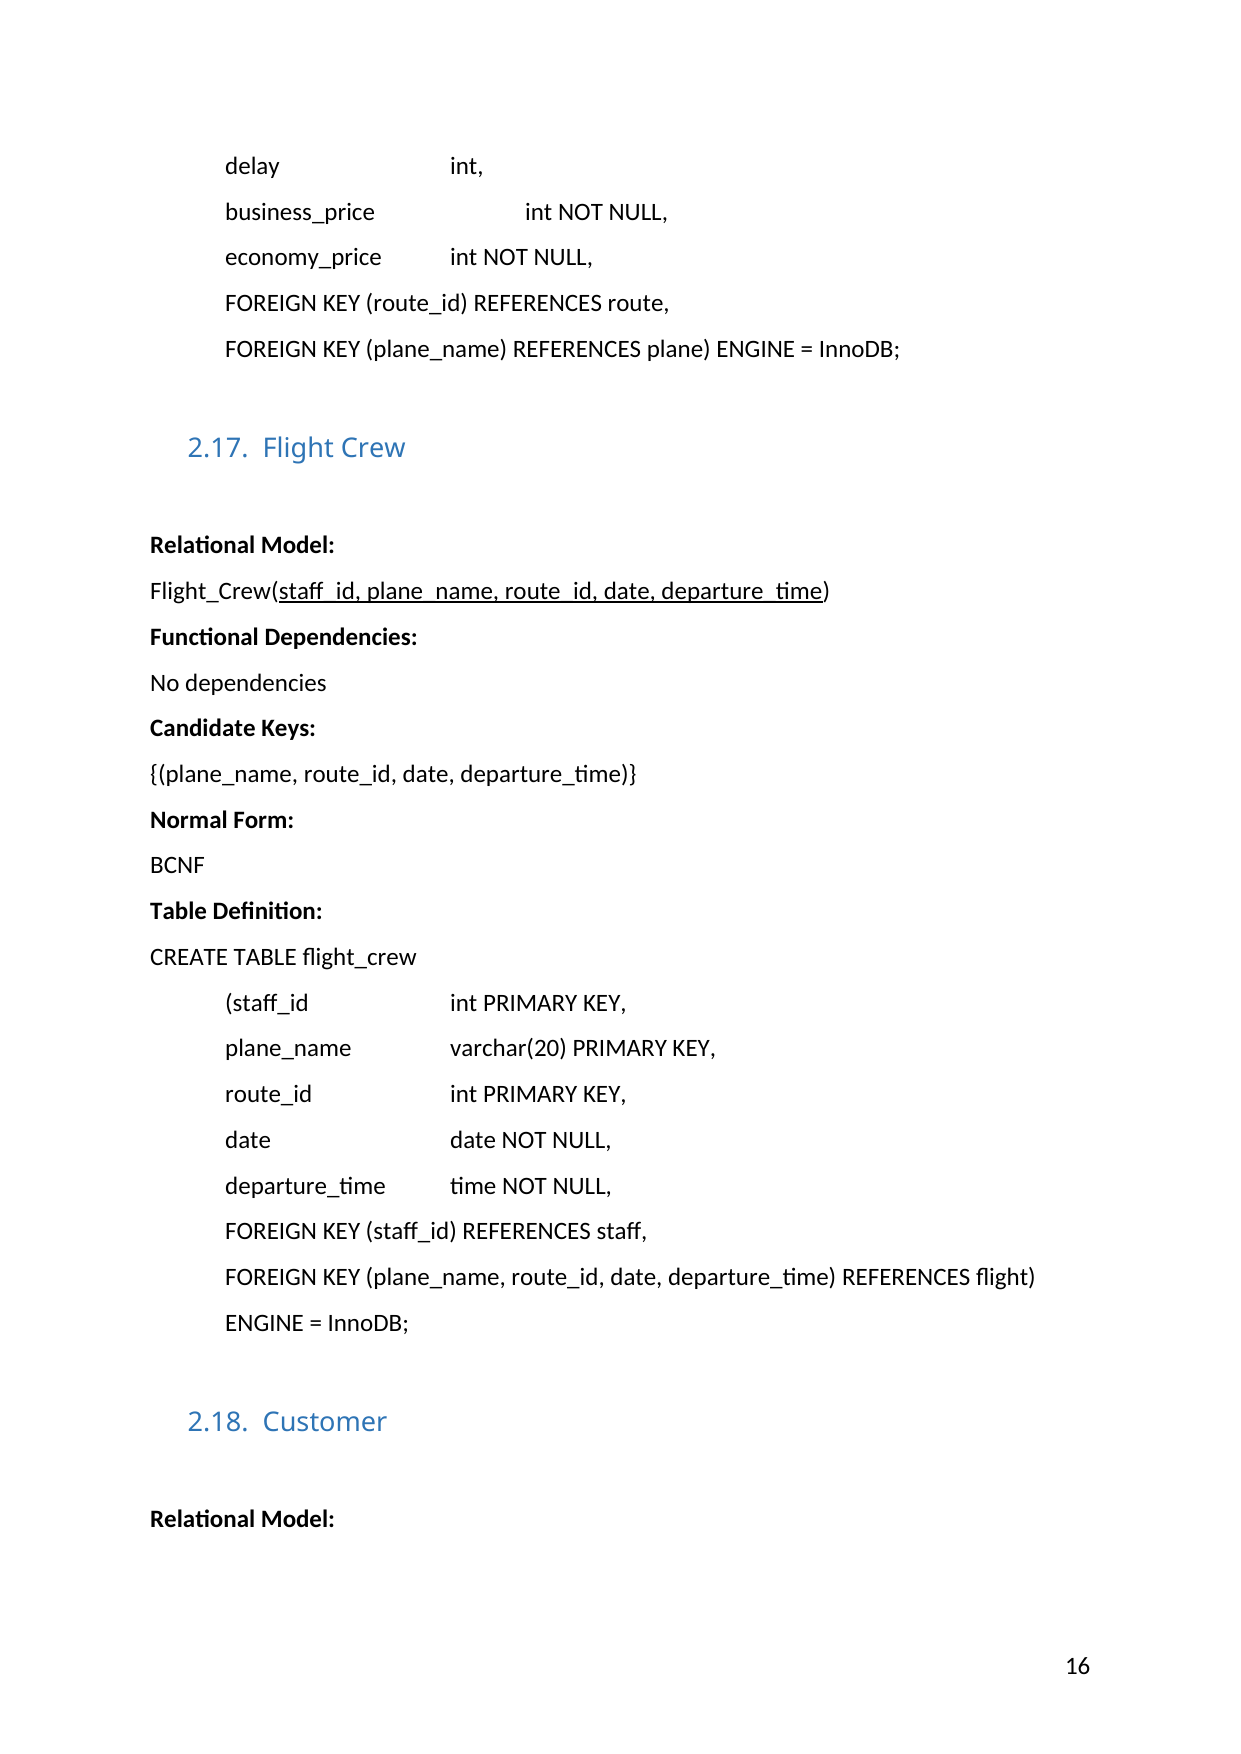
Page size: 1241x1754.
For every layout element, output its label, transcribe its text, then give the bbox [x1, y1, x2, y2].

text date date NOT NULL, [150, 1124, 1090, 1154]
text FOREIGN KEY (plane_name) REFERENCES plane) ENGINE = InnoDB; [150, 333, 1090, 363]
text departure_time time NOT NULL, [150, 1170, 1090, 1200]
text (staff_id int PRIMARY KEY, [150, 987, 1090, 1017]
subtitle Flight Crew [187, 428, 1090, 465]
text route_id int PRIMARY KEY, [150, 1078, 1090, 1109]
text Flight_Crew(staff_id, plane_name, route_id, date, departure_time) [150, 575, 1090, 606]
subtitle Customer [187, 1403, 1090, 1439]
text CREATE TABLE flight_crew [150, 941, 1090, 972]
text business_price int NOT NULL, [150, 196, 1090, 226]
text FOREIGN KEY (staff_id) REFERENCES staff, [150, 1216, 1090, 1246]
text Relational Model: [150, 1504, 1090, 1534]
text plane_name varchar(20) PRIMARY KEY, [150, 1033, 1090, 1063]
text Relational Model: [150, 529, 1090, 560]
text delay int, [150, 150, 1090, 181]
text FOREIGN KEY (plane_name, route_id, date, departure_time) REFERENCES flight) ENGINE = InnoDB; [150, 1261, 1090, 1337]
text FOREIGN KEY (route_id) REFERENCES route, [150, 287, 1090, 318]
text economy_price int NOT NULL, [150, 241, 1090, 272]
text {(plane_name, route_id, date, departure_time)} [150, 758, 1090, 789]
text BCNF [150, 850, 1090, 880]
text No dependencies [150, 667, 1090, 697]
text Table Definition: [150, 895, 1090, 926]
text Candidate Keys: [150, 712, 1090, 743]
text Normal Form: [150, 804, 1090, 834]
text Functional Dependencies: [150, 621, 1090, 652]
